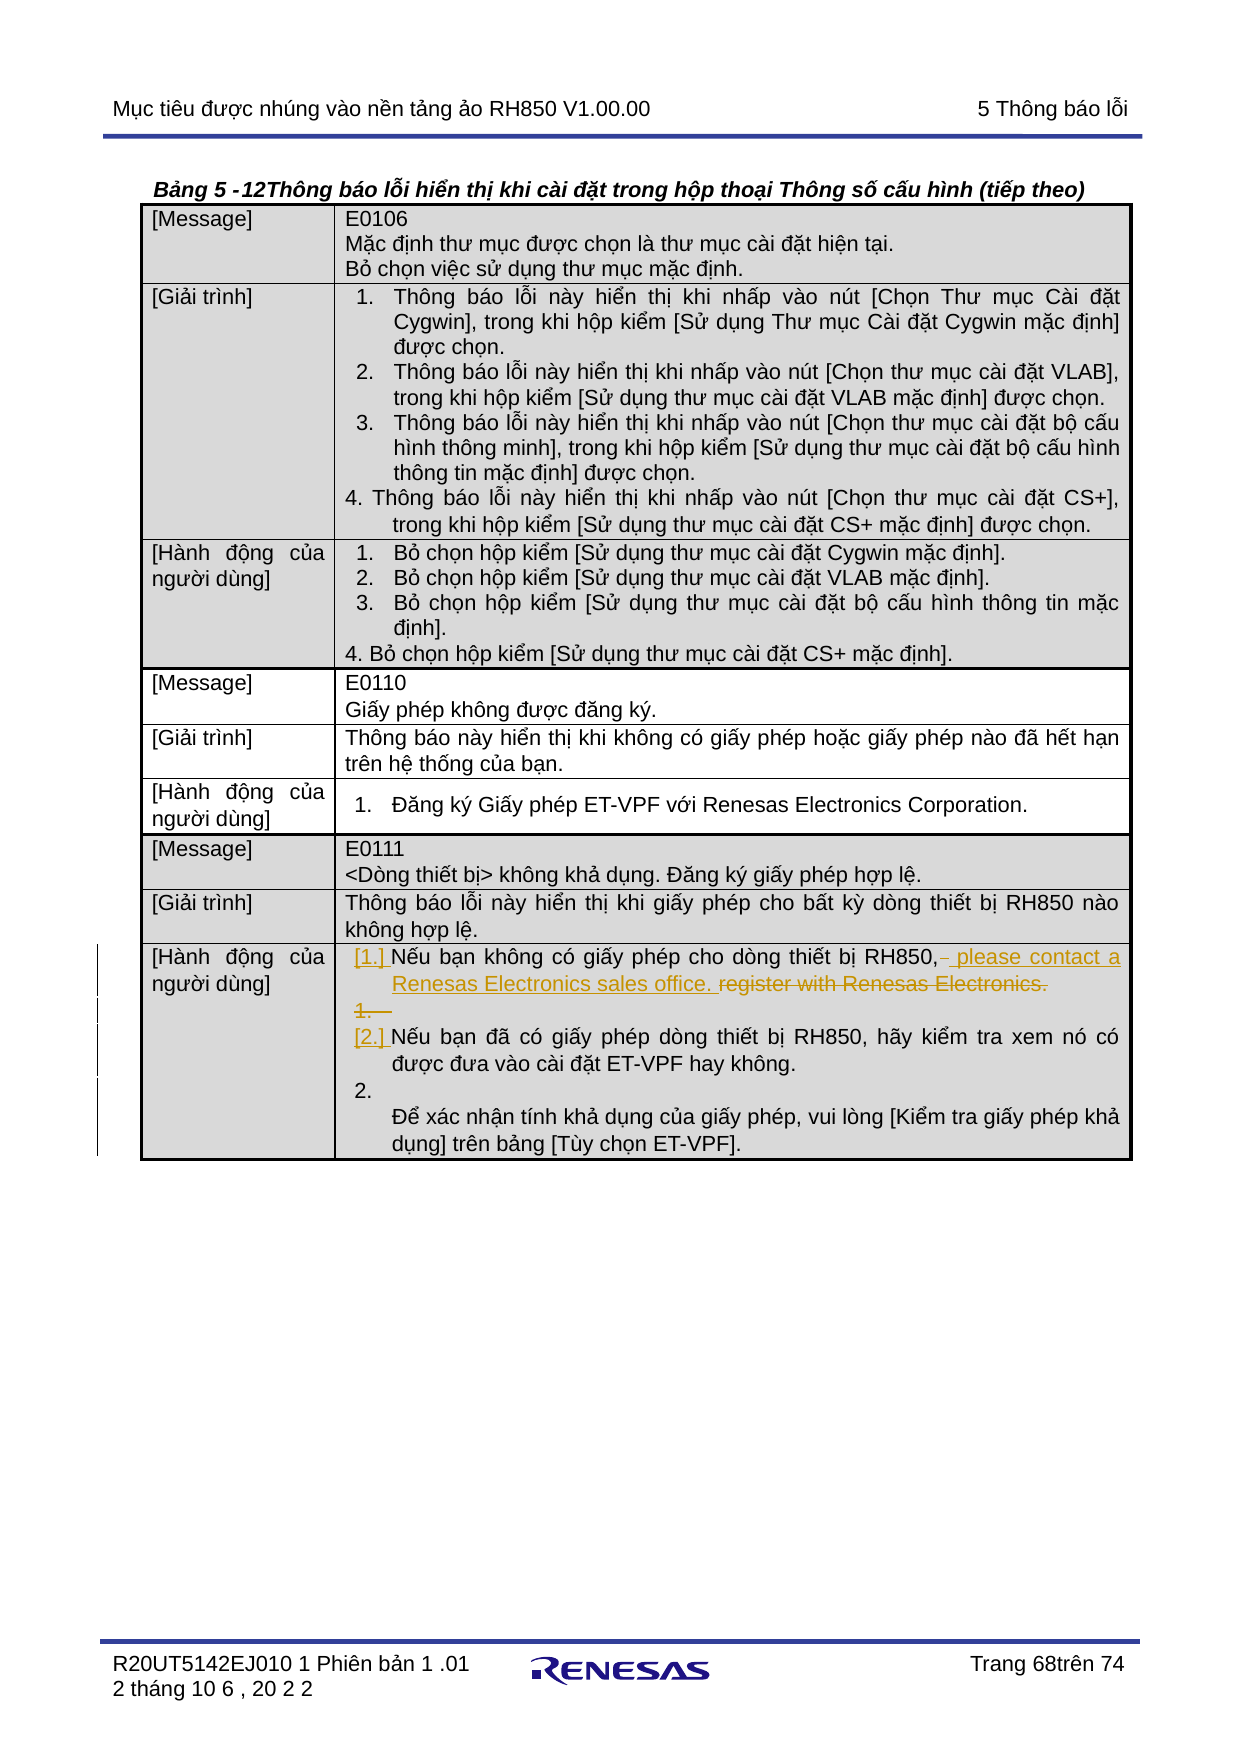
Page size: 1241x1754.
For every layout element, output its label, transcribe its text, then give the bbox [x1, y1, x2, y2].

table_cell [Hành động của người dùng] [143, 540, 334, 667]
table_cell Thông báo này hiển thị khi không có giấy phép hoặc giấy phép nào đã hết hạn trên hệ thống của bạn. [336, 725, 1129, 778]
table_cell E0111 <Dòng thiết bị> không khả dụng. Đăng ký giấy phép hợp lệ. [336, 836, 1129, 889]
table_cell Thông báo lỗi này hiển thị khi nhấp vào nút [Chọn Thư mục Cài đặt Cygwin], trong khi hộp kiểm [Sử dụng Thư mục Cài đặt Cygwin mặc định] được chọn. Thông báo lỗi này hiển thị khi nhấp vào nút [Chọn thư mục cài đặt VLAB], trong khi hộp kiểm [Sử dụng thư mục cài đặt VLAB mặc định] được chọn. Thông báo lỗi này hiển thị khi nhấp vào nút [Chọn thư mục cài đặt bộ cấu hình thông minh], trong khi hộp kiểm [Sử dụng thư mục cài đặt bộ cấu hình thông tin mặc định] được chọn. 4. Thông báo lỗi này hiển thị khi nhấp vào nút [Chọn thư mục cài đặt CS+], trong khi hộp kiểm [Sử dụng thư mục cài đặt CS+ mặc định] được chọn. [335, 284, 1129, 539]
table_cell Bỏ chọn hộp kiểm [Sử dụng thư mục cài đặt Cygwin mặc định]. Bỏ chọn hộp kiểm [Sử dụng thư mục cài đặt VLAB mặc định]. Bỏ chọn hộp kiểm [Sử dụng thư mục cài đặt bộ cấu hình thông tin mặc định]. 4. Bỏ chọn hộp kiểm [Sử dụng thư mục cài đặt CS+ mặc định]. [335, 540, 1129, 667]
table_cell Đăng ký Giấy phép ET-VPF với Renesas Electronics Corporation. [336, 779, 1129, 832]
table_cell [Hành động của người dùng] [143, 779, 334, 832]
table_header E0106 Mặc định thư mục được chọn là thư mục cài đặt hiện tại. Bỏ chọn việc sử dụng thư mục mặc định. [335, 206, 1129, 283]
table_cell [Giải trình] [143, 890, 334, 943]
table_cell [Message] [143, 836, 334, 889]
table_header [Message] [143, 206, 334, 283]
table_cell E0110 Giấy phép không được đăng ký. [336, 670, 1129, 724]
table_cell [Giải trình] [143, 725, 334, 778]
table_cell [Giải trình] [143, 284, 334, 539]
table_cell Nếu bạn không có giấy phép cho dòng thiết bị RH850, Nếu bạn đã có giấy phép dòng thiết bị RH850, hãy kiểm tra xem nó có được đưa vào cài đặt ET-VPF hay không. Để xác nhận tính khả dụng của giấy phép, vui lòng [Kiểm tra giấy phép khả dụng] trên bảng [Tùy chọn ET-VPF]. [336, 944, 1129, 1158]
table_cell [Message] [143, 670, 334, 724]
table_cell [Hành động của người dùng] [143, 944, 334, 1158]
table_cell Thông báo lỗi này hiển thị khi giấy phép cho bất kỳ dòng thiết bị RH850 nào không hợp lệ. [336, 890, 1129, 943]
